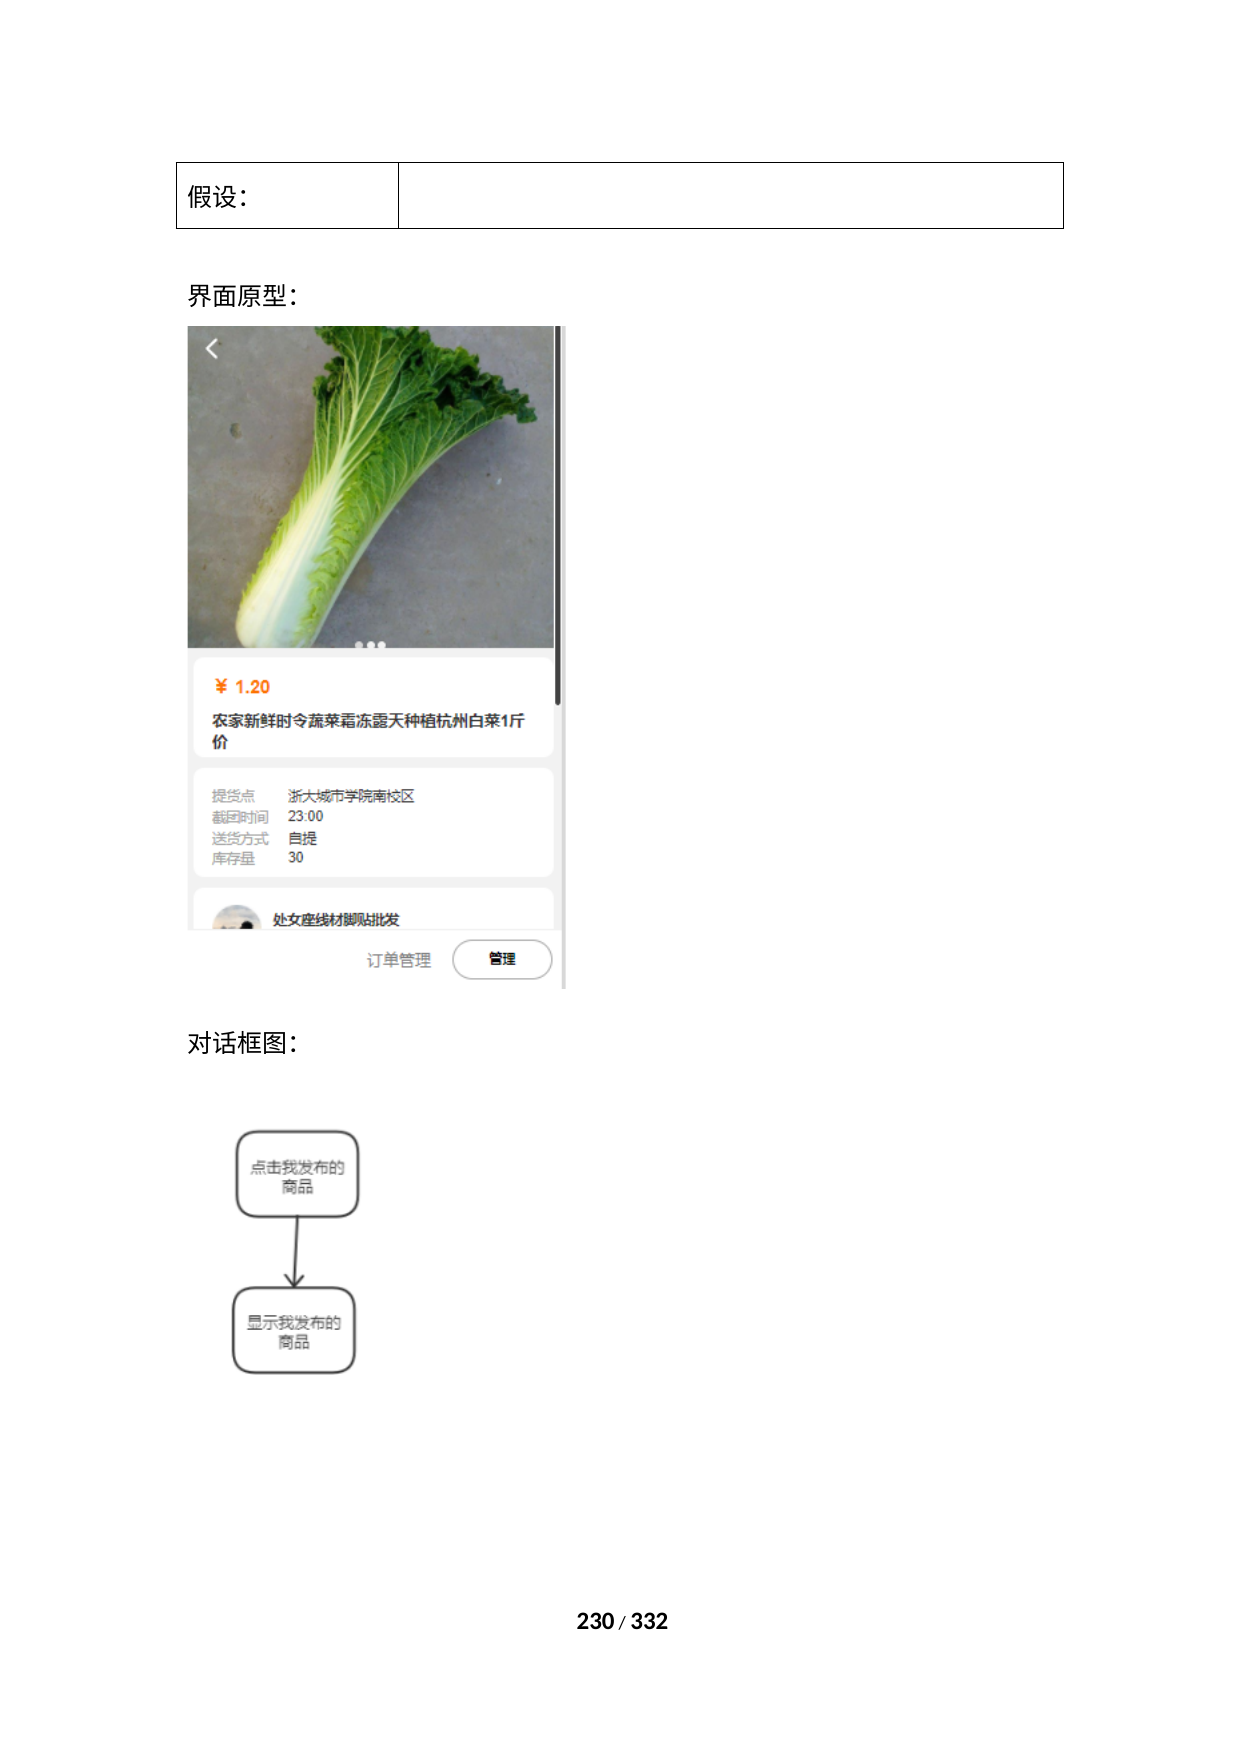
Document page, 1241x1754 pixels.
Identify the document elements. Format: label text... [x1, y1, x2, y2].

picture [187, 1085, 409, 1420]
picture [187, 326, 566, 989]
text 界面原型： [187, 262, 1053, 327]
text 对话框图： [187, 1009, 1053, 1074]
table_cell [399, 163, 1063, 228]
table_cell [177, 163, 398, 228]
